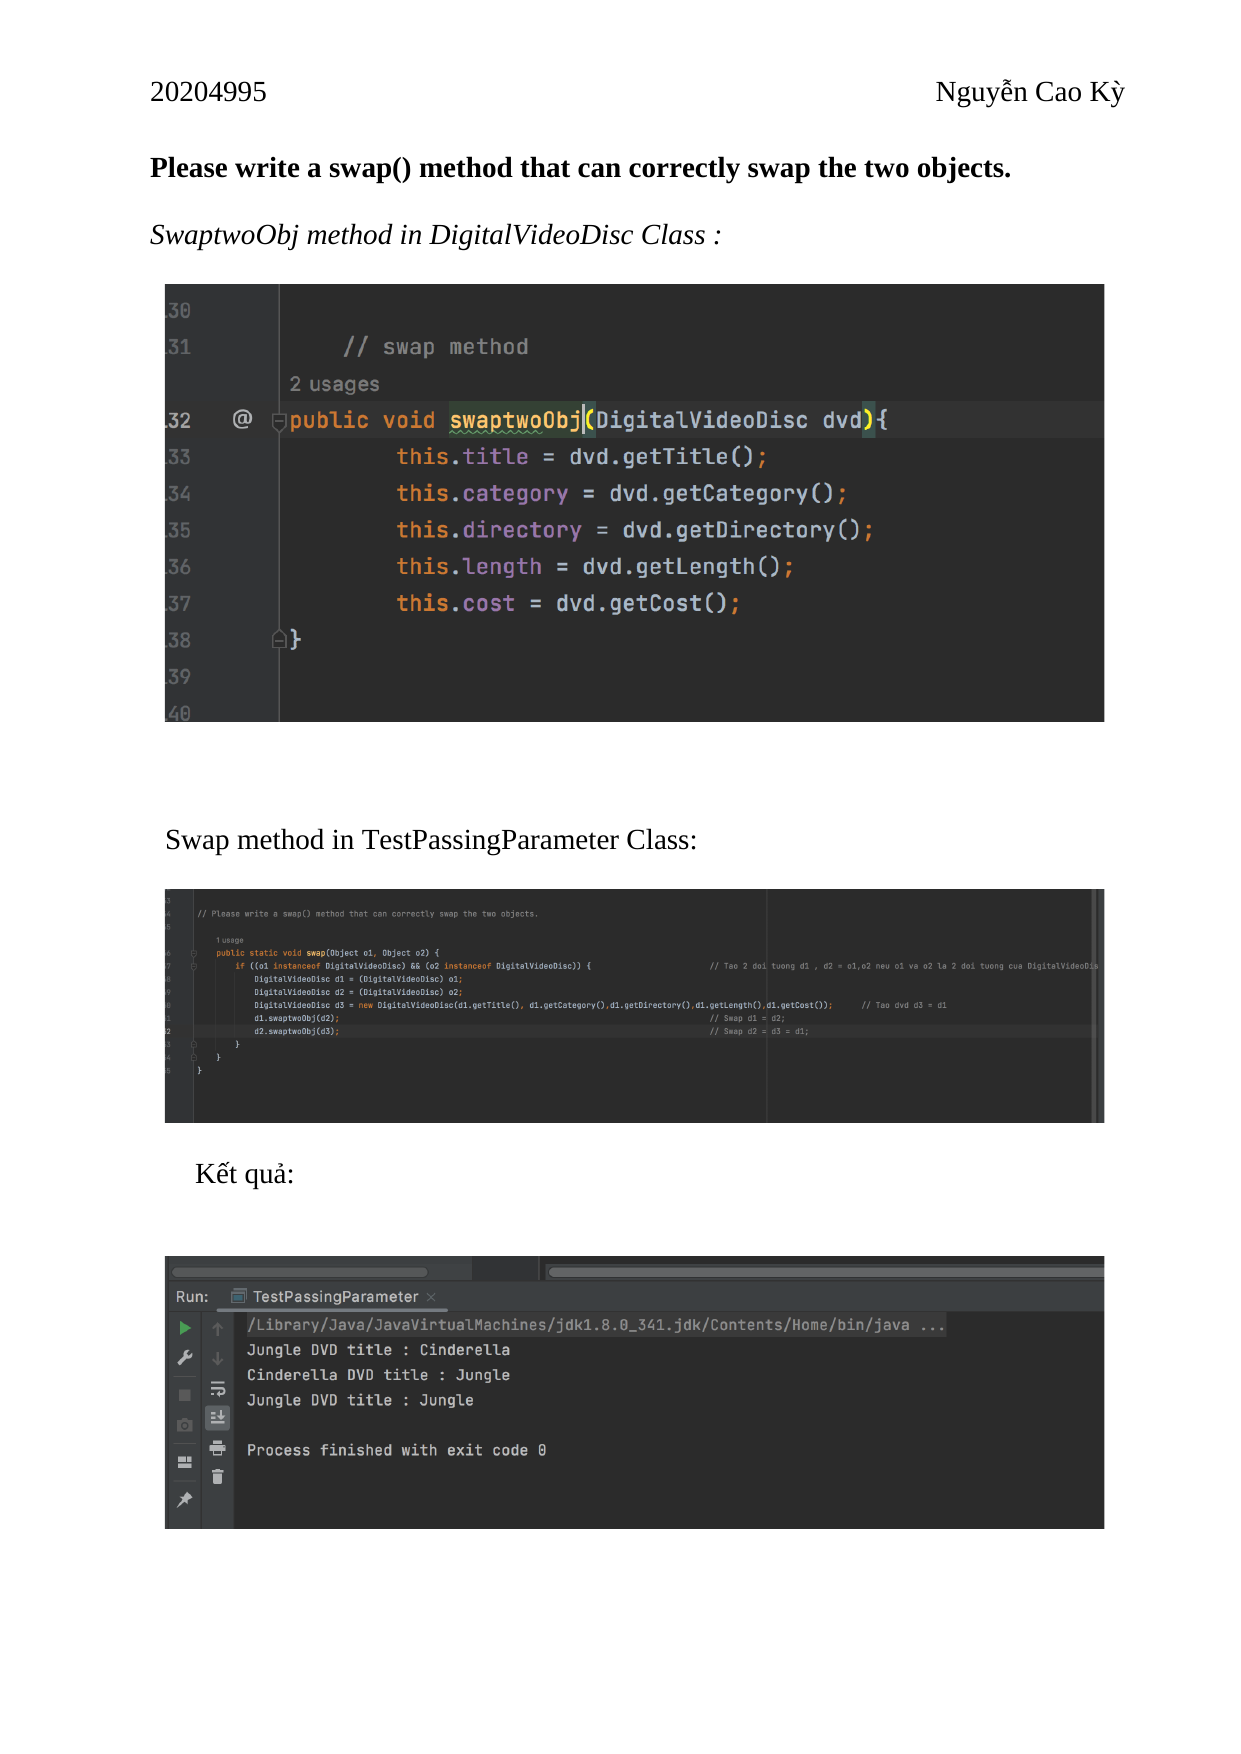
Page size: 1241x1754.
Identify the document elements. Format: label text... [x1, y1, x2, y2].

picture [164, 1256, 1105, 1529]
text Kết quả: [150, 1156, 1090, 1189]
picture [164, 889, 1105, 1123]
text Swap method in TestPassingParameter Class: [150, 822, 1090, 856]
text SwaptwoObj method in DigitalVideoDisc Class : [150, 217, 1090, 251]
text Please write a swap() method that can correctly swap the two objects. [150, 150, 1090, 183]
picture [164, 284, 1105, 722]
